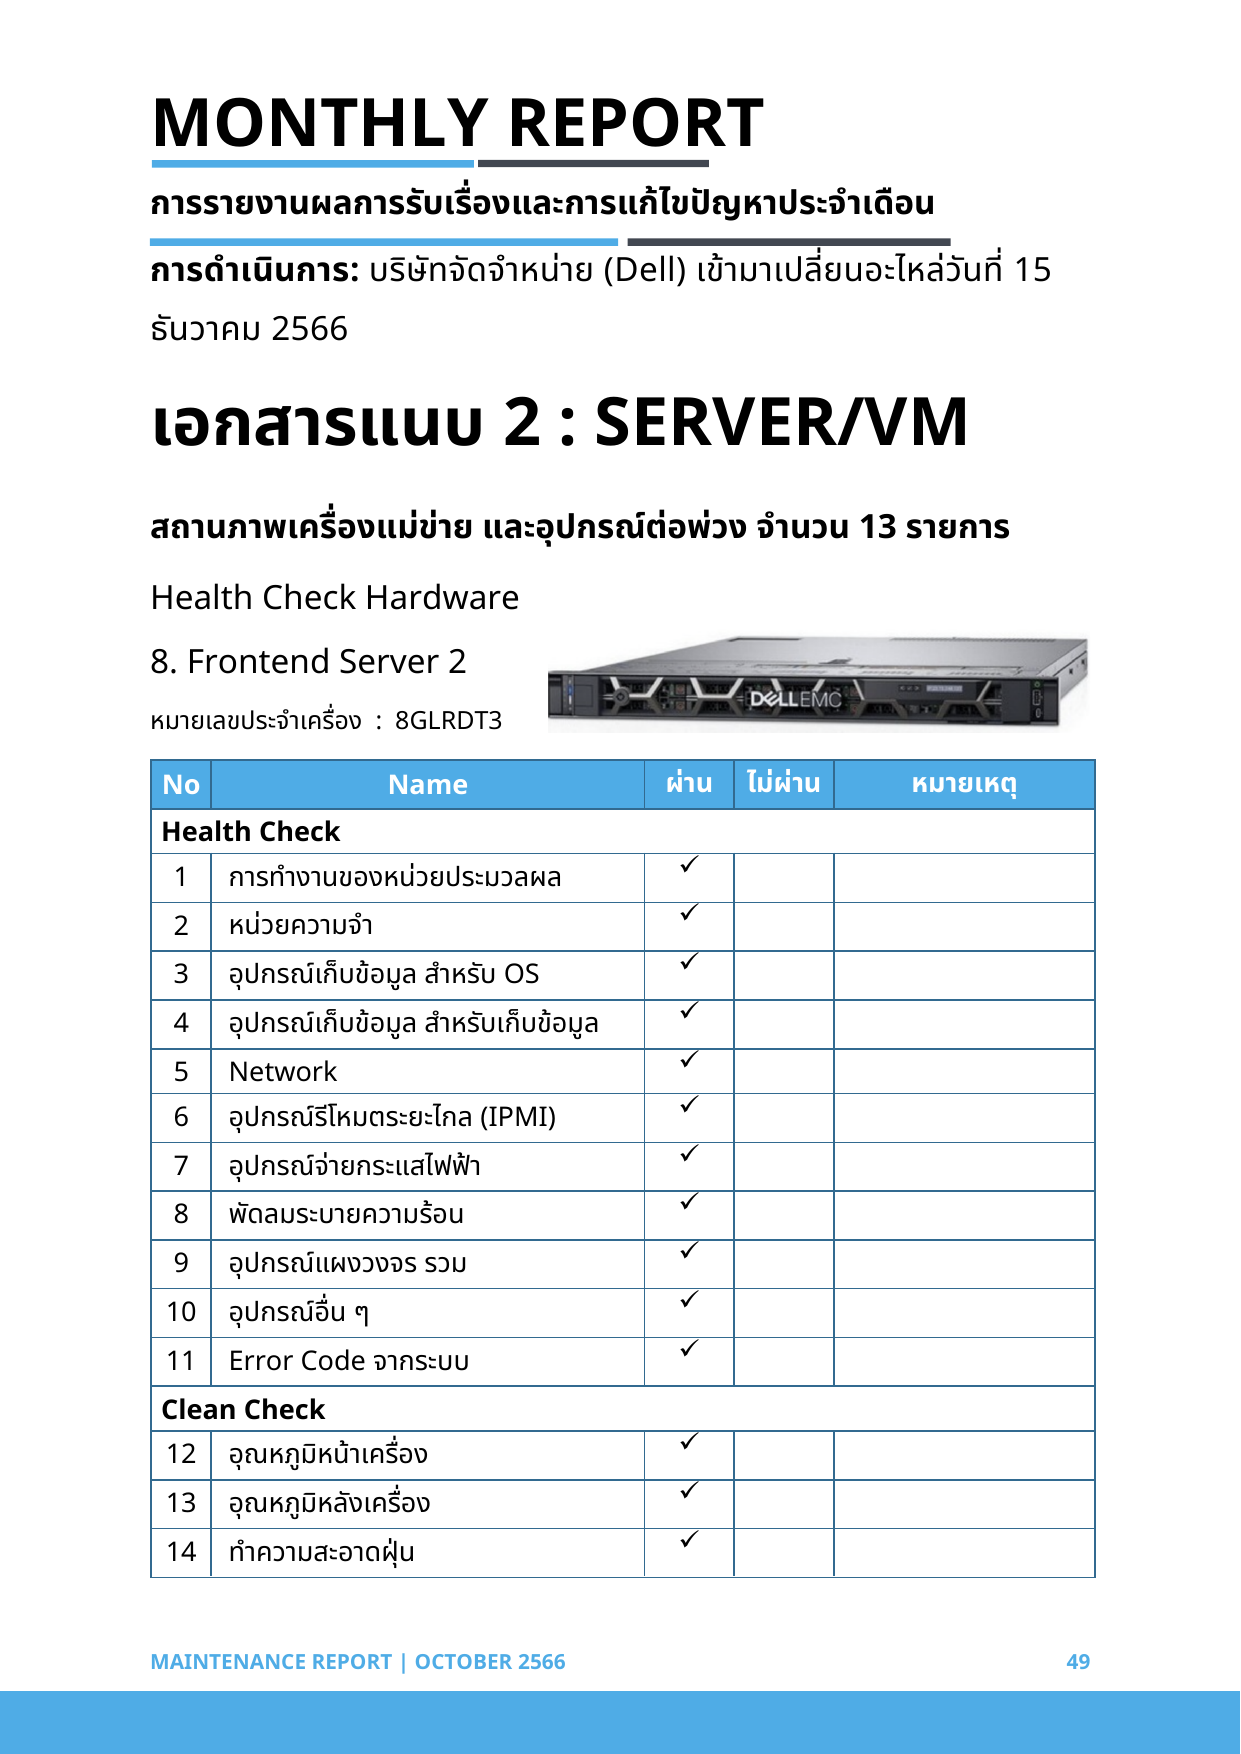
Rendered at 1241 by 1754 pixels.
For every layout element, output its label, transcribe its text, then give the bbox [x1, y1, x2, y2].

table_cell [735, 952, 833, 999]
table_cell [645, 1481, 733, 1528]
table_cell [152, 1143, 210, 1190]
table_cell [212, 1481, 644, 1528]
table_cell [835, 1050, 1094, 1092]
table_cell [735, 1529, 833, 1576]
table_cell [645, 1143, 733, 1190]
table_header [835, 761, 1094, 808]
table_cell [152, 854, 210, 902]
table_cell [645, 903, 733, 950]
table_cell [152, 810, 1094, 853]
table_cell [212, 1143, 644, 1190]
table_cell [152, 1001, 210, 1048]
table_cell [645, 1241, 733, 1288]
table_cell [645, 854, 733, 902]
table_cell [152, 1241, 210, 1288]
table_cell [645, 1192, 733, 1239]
subtitle สถานภาพเครื่องแม่ข่าย และอุปกรณ์ต่อพ่วง จำนวน 13 รายการ [150, 503, 1090, 554]
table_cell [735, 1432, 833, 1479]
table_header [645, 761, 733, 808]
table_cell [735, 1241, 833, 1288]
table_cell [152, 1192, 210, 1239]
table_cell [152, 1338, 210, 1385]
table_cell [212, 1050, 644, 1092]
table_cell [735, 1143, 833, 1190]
text การดำเนินการ: บริษัทจัดจำหน่าย (Dell) เข้ามาเปลี่ยนอะไหล่วันที่ 15 ธันวาคม 2566 [150, 246, 1090, 355]
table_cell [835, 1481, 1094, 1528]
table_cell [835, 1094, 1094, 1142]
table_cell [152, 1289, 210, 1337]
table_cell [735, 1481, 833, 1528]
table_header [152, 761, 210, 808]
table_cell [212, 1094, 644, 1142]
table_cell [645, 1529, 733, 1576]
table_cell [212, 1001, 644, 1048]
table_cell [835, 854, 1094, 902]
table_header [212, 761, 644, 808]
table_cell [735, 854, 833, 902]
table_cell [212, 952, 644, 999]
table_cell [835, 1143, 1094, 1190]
text 8. Frontend Server 2 [150, 638, 548, 684]
subtitle เอกสารแนบ 2 : SERVER/VM [150, 375, 1090, 476]
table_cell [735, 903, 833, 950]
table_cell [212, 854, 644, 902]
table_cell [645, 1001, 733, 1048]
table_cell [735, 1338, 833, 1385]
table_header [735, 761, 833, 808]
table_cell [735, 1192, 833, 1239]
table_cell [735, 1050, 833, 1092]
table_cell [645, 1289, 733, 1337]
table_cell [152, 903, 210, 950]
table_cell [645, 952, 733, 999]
text หมายเลขประจำเครื่อง : 8GLRDT3 [150, 703, 1090, 741]
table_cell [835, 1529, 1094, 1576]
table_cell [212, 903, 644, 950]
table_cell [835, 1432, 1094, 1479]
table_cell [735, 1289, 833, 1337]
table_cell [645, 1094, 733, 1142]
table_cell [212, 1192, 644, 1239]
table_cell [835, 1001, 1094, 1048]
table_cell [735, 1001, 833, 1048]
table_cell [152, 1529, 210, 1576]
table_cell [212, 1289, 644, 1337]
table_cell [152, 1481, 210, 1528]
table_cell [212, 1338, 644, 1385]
picture [548, 629, 1091, 733]
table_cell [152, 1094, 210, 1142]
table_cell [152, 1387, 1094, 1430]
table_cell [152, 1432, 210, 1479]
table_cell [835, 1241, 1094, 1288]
text Health Check Hardware [150, 574, 1090, 619]
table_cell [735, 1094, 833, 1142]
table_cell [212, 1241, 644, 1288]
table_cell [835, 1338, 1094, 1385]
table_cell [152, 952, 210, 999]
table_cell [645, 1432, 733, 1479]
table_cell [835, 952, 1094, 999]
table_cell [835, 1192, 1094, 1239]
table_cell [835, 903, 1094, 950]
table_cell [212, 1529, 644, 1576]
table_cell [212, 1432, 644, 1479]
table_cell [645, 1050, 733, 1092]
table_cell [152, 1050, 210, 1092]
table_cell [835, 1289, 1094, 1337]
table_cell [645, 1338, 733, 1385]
